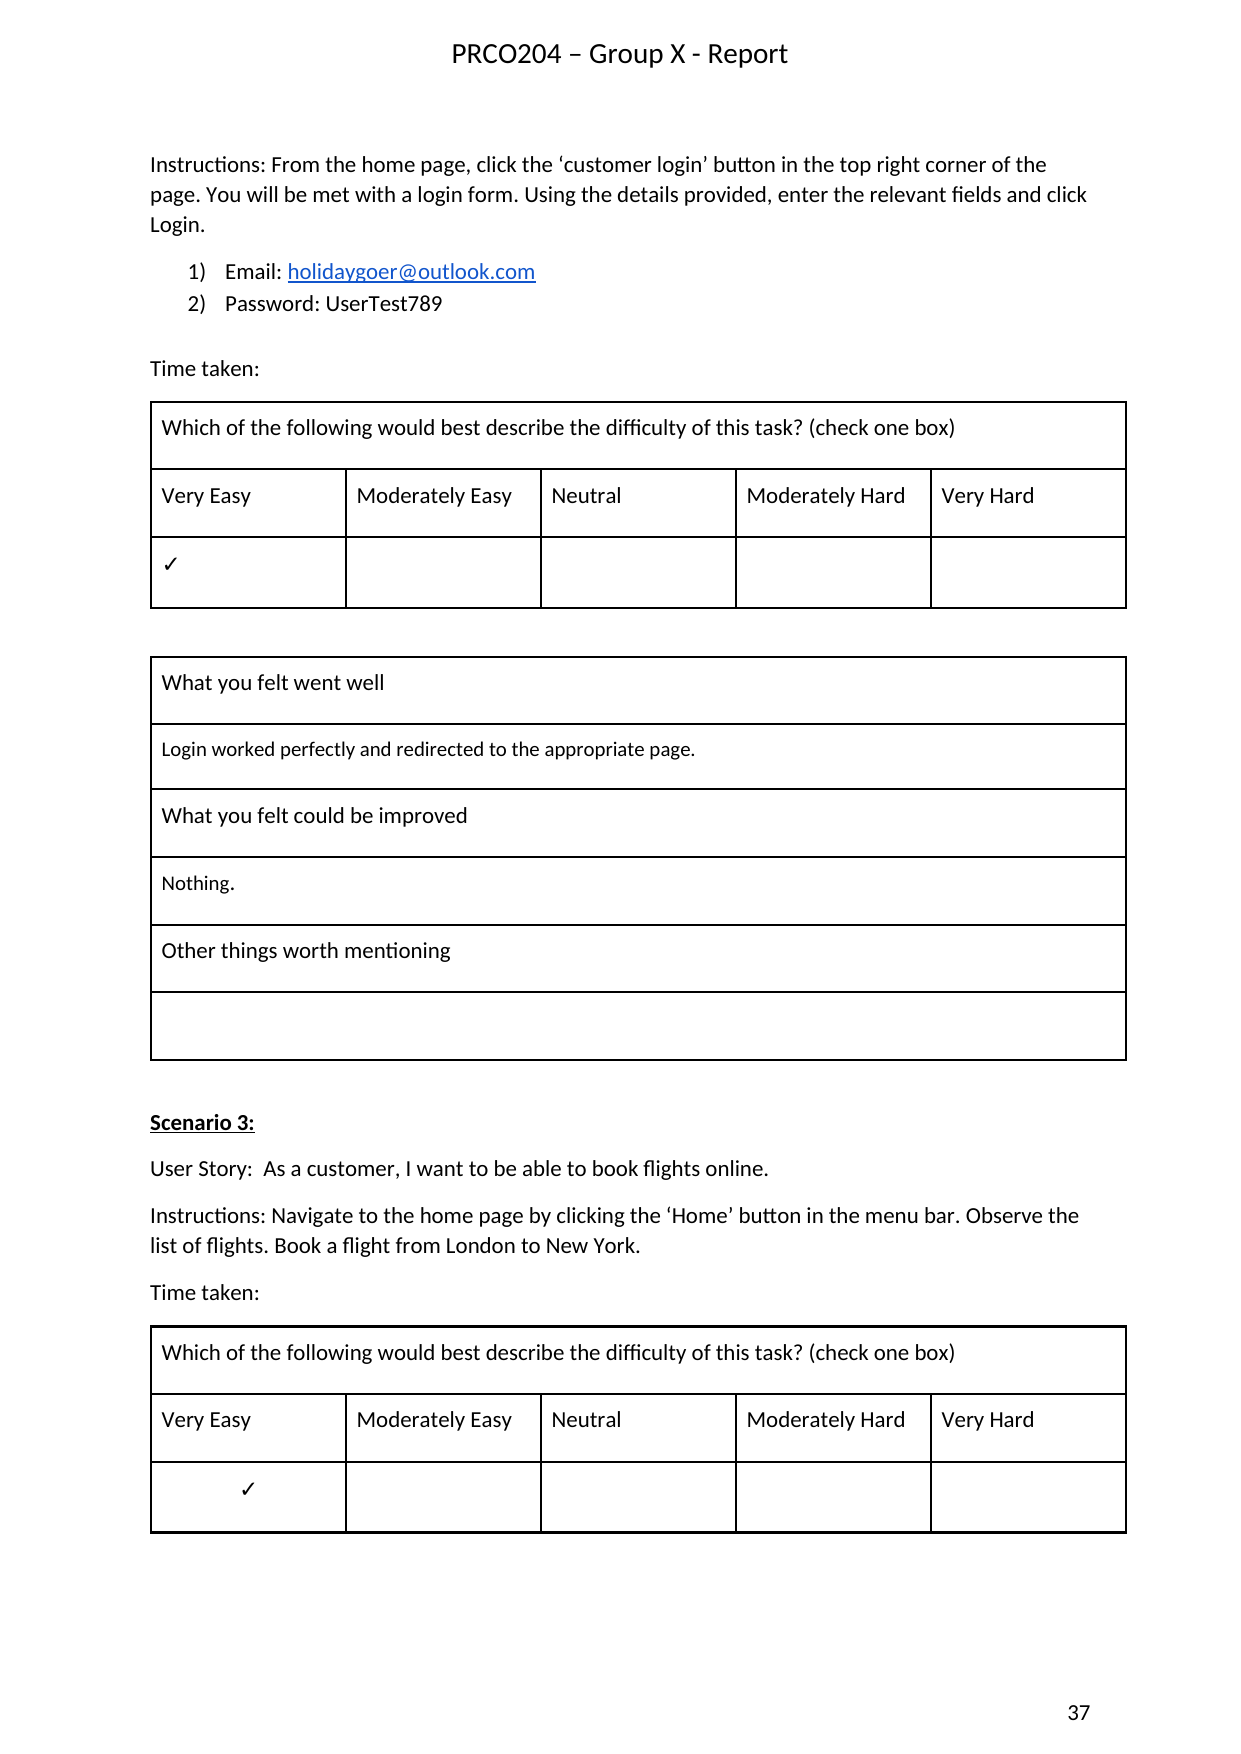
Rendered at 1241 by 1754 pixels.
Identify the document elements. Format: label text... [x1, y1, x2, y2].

table_cell Nothing. [152, 858, 1125, 923]
table_header What you felt went well [152, 658, 1125, 723]
table_cell Very Easy [152, 470, 345, 536]
table_cell [932, 1463, 1125, 1531]
table_cell Other things worth mentioning [152, 926, 1125, 991]
text Scenario 3: [150, 1108, 1090, 1136]
table_cell [347, 1463, 540, 1531]
text Instructions: Navigate to the home page by clicking the ‘Home’ button in the menu bar. Observe the list of flights. Book a flight from London to New York. [150, 1201, 1090, 1260]
table_cell [737, 1463, 930, 1531]
list Password: UserTest789 [187, 289, 1090, 317]
text Time taken: [150, 354, 1090, 382]
table_cell Moderately Hard [737, 1395, 930, 1461]
table_cell Very Hard [932, 470, 1125, 536]
table_cell [347, 538, 540, 607]
table_header Which of the following would best describe the difficulty of this task? (check one box) [152, 403, 1125, 468]
table_cell Very Easy [152, 1395, 345, 1461]
table_cell [542, 538, 735, 607]
table_cell Moderately Hard [737, 470, 930, 536]
table_cell [152, 993, 1125, 1059]
table_cell What you felt could be improved [152, 790, 1125, 856]
table_cell ✓ [152, 538, 345, 607]
table_cell [542, 1463, 735, 1531]
table_cell [737, 538, 930, 607]
text User Story: As a customer, I want to be able to book flights online. [150, 1154, 1090, 1183]
text Instructions: From the home page, click the ‘customer login’ button in the top right corner of the page. You will be met with a login form. Using the details provided, enter the relevant fields and click Login. [150, 150, 1090, 238]
table_cell Neutral [542, 470, 735, 536]
table_cell Moderately Easy [347, 1395, 540, 1461]
text Time taken: [150, 1278, 1090, 1307]
table_cell ✓ [152, 1463, 345, 1531]
list Email: holidaygoer@outlook.com [187, 257, 1090, 285]
table_cell Login worked perfectly and redirected to the appropriate page. [152, 725, 1125, 788]
table_cell [932, 538, 1125, 607]
table_cell Very Hard [932, 1395, 1125, 1461]
table_header Which of the following would best describe the difficulty of this task? (check one box) [152, 1328, 1125, 1393]
table_cell Moderately Easy [347, 470, 540, 536]
table_cell Neutral [542, 1395, 735, 1461]
